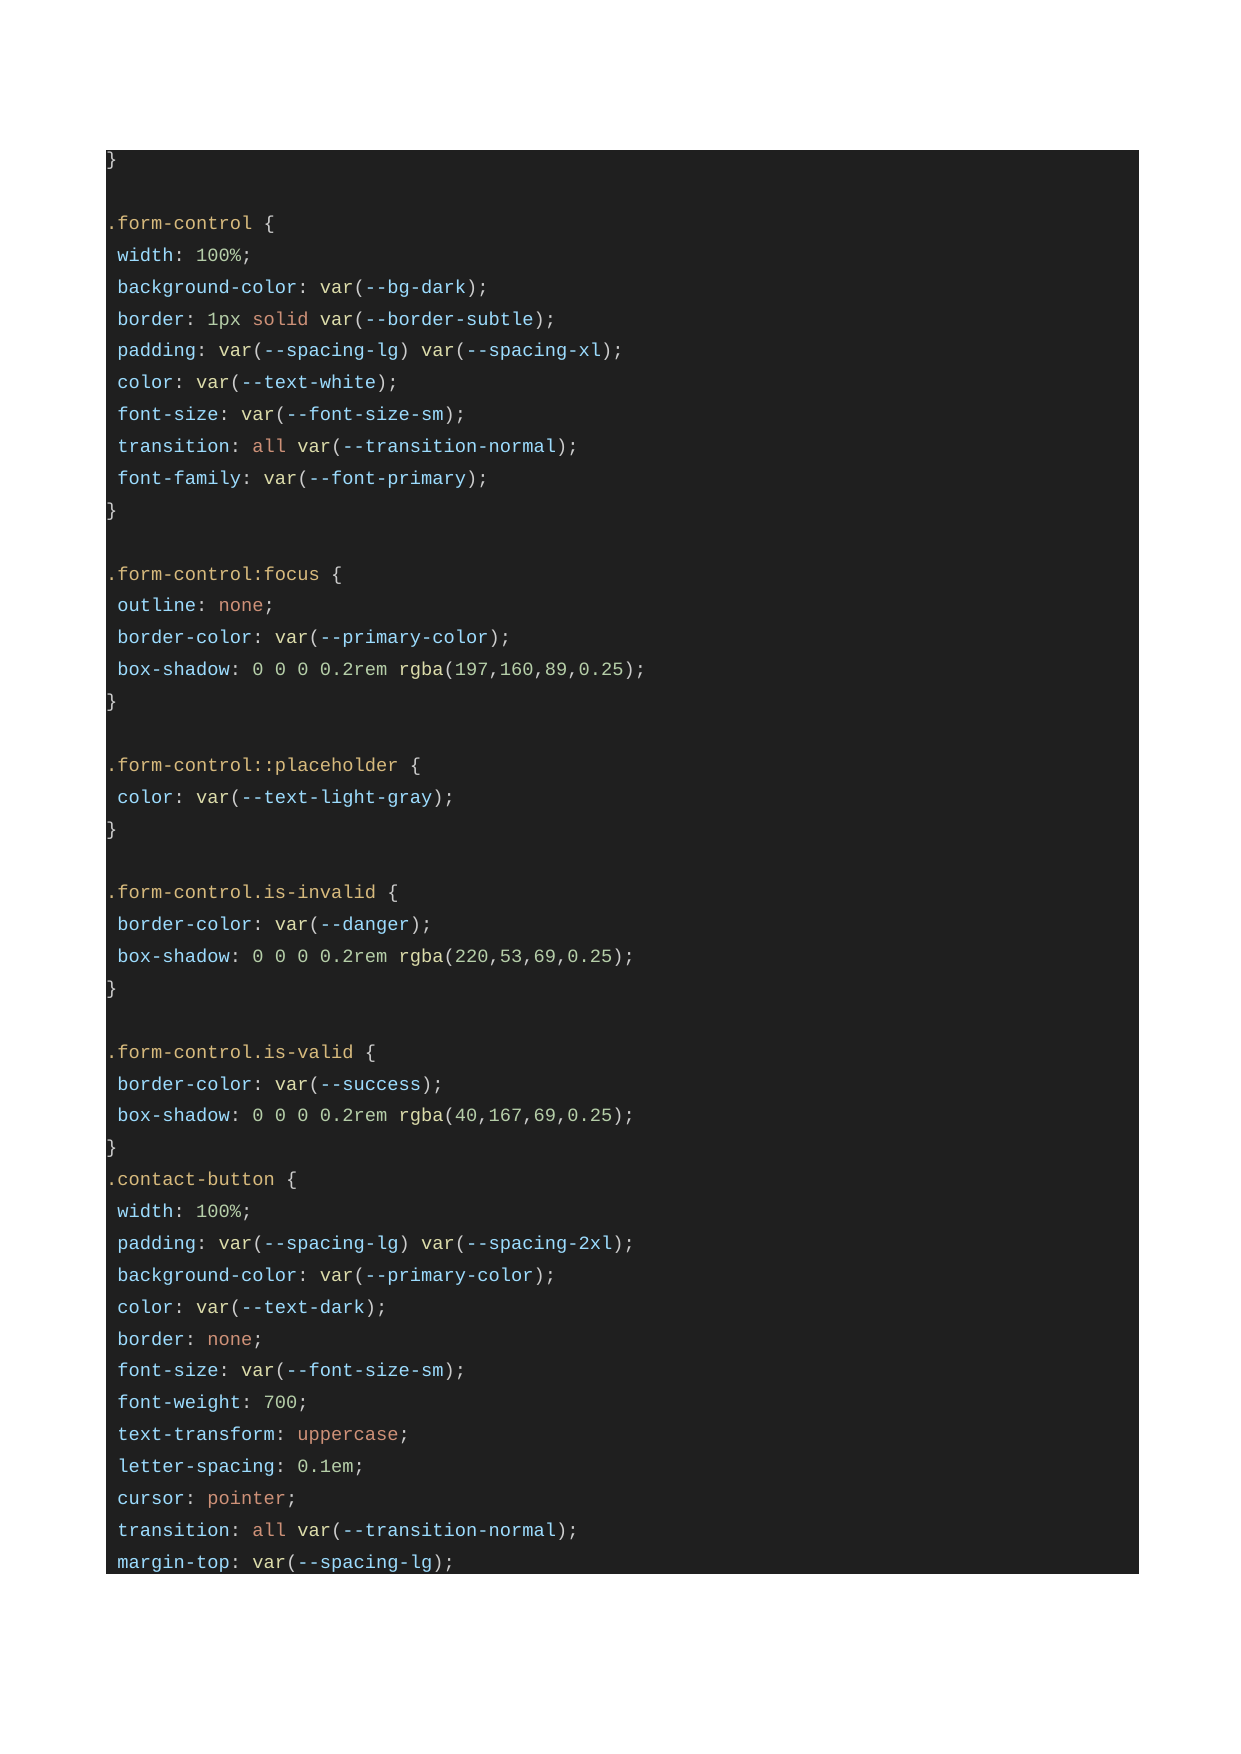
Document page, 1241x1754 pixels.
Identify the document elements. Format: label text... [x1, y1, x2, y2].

text .form-control.is-invalid { [106, 883, 1139, 904]
text .form-control.is-valid { [106, 1042, 1139, 1064]
text } [106, 979, 1139, 1000]
text } [106, 501, 1139, 522]
text font-weight: 700; [106, 1393, 1139, 1414]
text transition: all var(--transition-normal); [106, 437, 1139, 458]
text background-color: var(--bg-dark); [106, 277, 1139, 299]
text letter-spacing: 0.1em; [106, 1457, 1139, 1478]
text color: var(--text-light-gray); [106, 787, 1139, 809]
text font-size: var(--font-size-sm); [106, 405, 1139, 426]
text color: var(--text-dark); [106, 1297, 1139, 1319]
text border-color: var(--success); [106, 1074, 1139, 1096]
text .contact-button { [106, 1170, 1139, 1191]
text outline: none; [106, 596, 1139, 617]
text color: var(--text-white); [106, 373, 1139, 394]
text border-color: var(--danger); [106, 915, 1139, 936]
text width: 100%; [106, 246, 1139, 267]
text } [106, 692, 1139, 713]
text background-color: var(--primary-color); [106, 1266, 1139, 1287]
text box-shadow: 0 0 0 0.2rem rgba(197,160,89,0.25); [106, 660, 1139, 681]
text box-shadow: 0 0 0 0.2rem rgba(40,167,69,0.25); [106, 1106, 1139, 1127]
text padding: var(--spacing-lg) var(--spacing-2xl); [106, 1234, 1139, 1255]
text .form-control:focus { [106, 564, 1139, 586]
text width: 100%; [106, 1202, 1139, 1223]
text border: 1px solid var(--border-subtle); [106, 309, 1139, 331]
text .form-control::placeholder { [106, 756, 1139, 777]
text padding: var(--spacing-lg) var(--spacing-xl); [106, 341, 1139, 362]
text .form-control { [106, 214, 1139, 235]
text box-shadow: 0 0 0 0.2rem rgba(220,53,69,0.25); [106, 947, 1139, 968]
text } [106, 150, 1139, 171]
text } [106, 819, 1139, 841]
text font-family: var(--font-primary); [106, 469, 1139, 490]
text border: none; [106, 1329, 1139, 1351]
text font-size: var(--font-size-sm); [106, 1361, 1139, 1382]
text border-color: var(--primary-color); [106, 628, 1139, 649]
text text-transform: uppercase; [106, 1425, 1139, 1446]
text cursor: pointer; [106, 1489, 1139, 1510]
text margin-top: var(--spacing-lg); [106, 1552, 1139, 1574]
text transition: all var(--transition-normal); [106, 1521, 1139, 1542]
text } [106, 1138, 1139, 1159]
